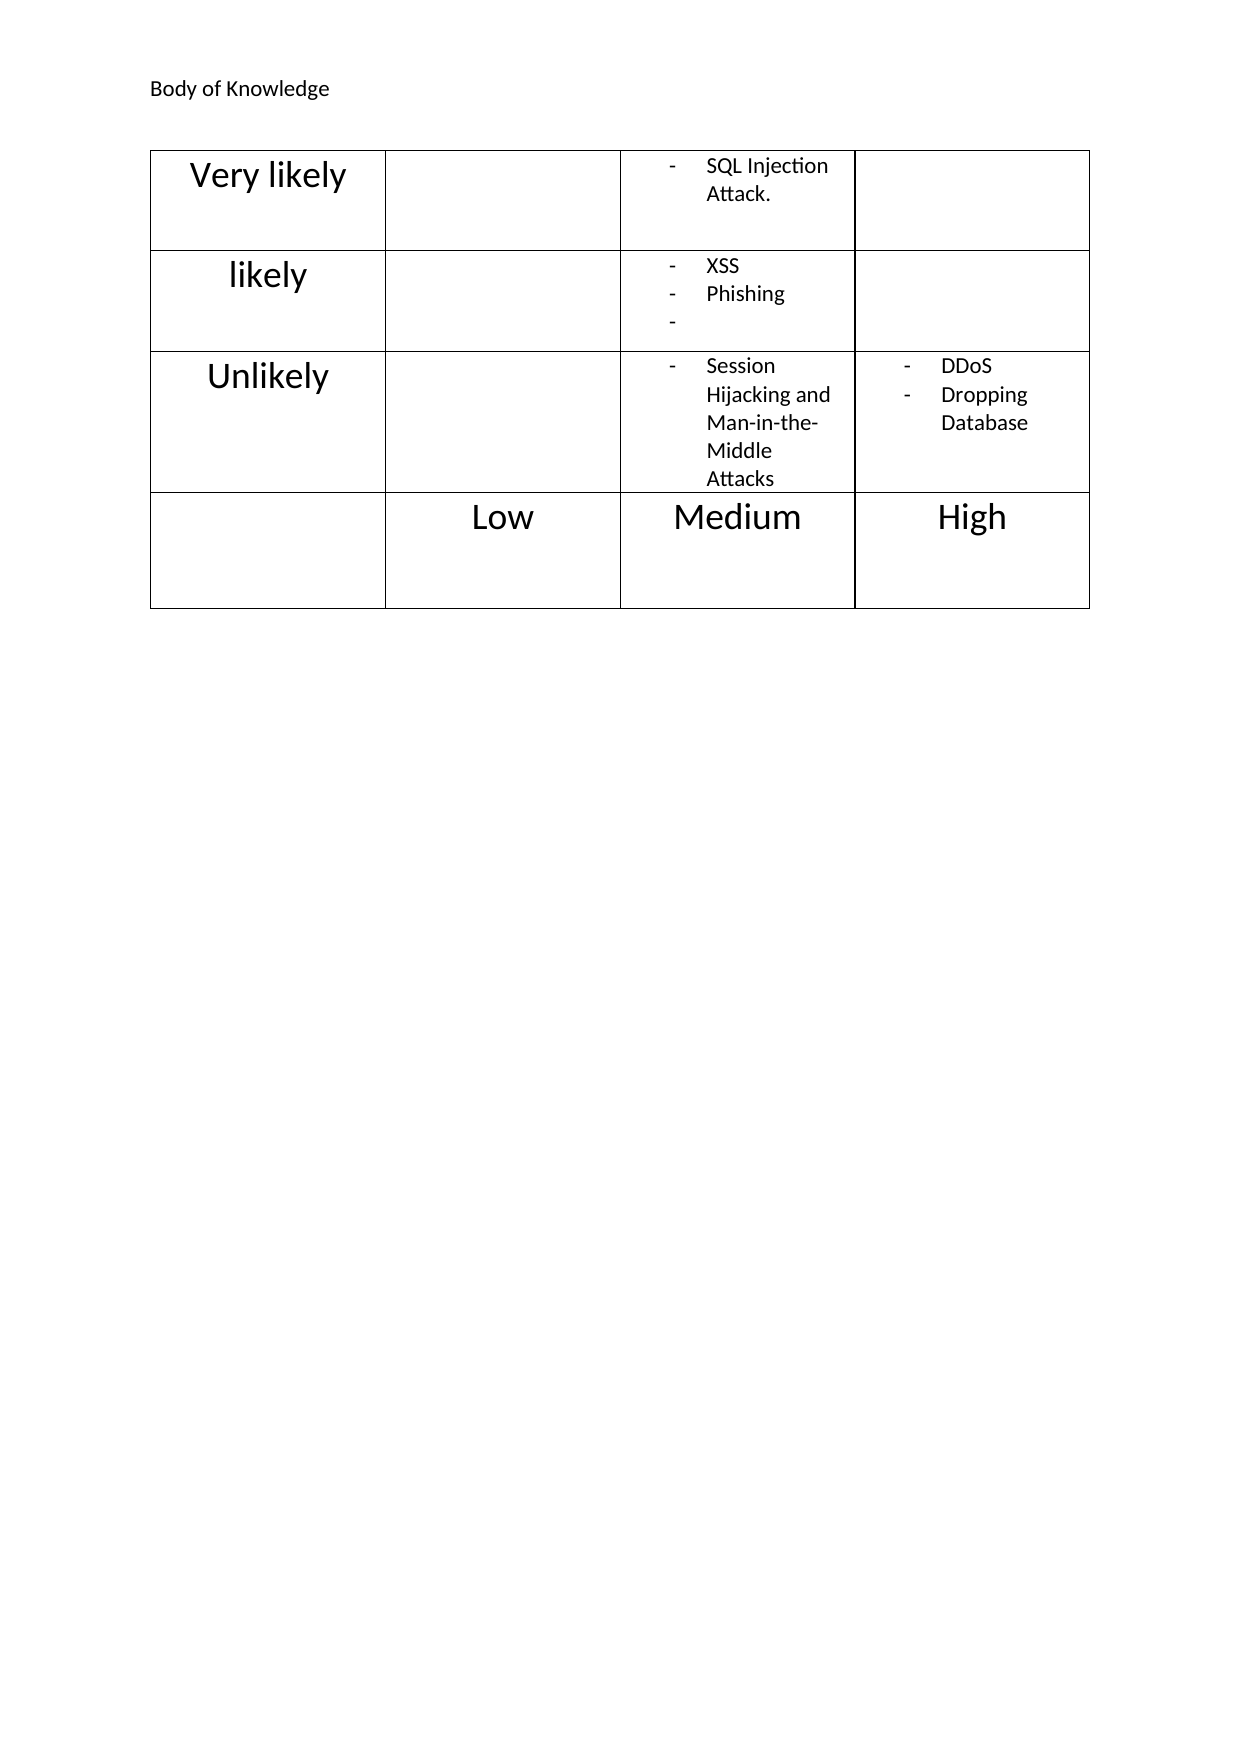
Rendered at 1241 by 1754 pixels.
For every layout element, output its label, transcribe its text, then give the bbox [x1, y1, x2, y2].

table_cell Unlikely [151, 352, 385, 492]
table_cell XSS Phishing [621, 251, 854, 351]
table_header Very likely [151, 151, 385, 250]
table_cell [386, 251, 620, 351]
table_cell [856, 251, 1089, 351]
table_cell Session Hijacking and Man-in-the-Middle Attacks [621, 352, 854, 492]
table_cell likely [151, 251, 385, 351]
table_cell DDoS Dropping Database [856, 352, 1089, 492]
table_header SQL Injection Attack. [621, 151, 854, 250]
table_cell [386, 352, 620, 492]
table_cell High [856, 493, 1089, 608]
table_cell Low [386, 493, 620, 608]
table_cell [151, 493, 385, 608]
table_header [386, 151, 620, 250]
table_cell Medium [621, 493, 854, 608]
table_header [856, 151, 1089, 250]
